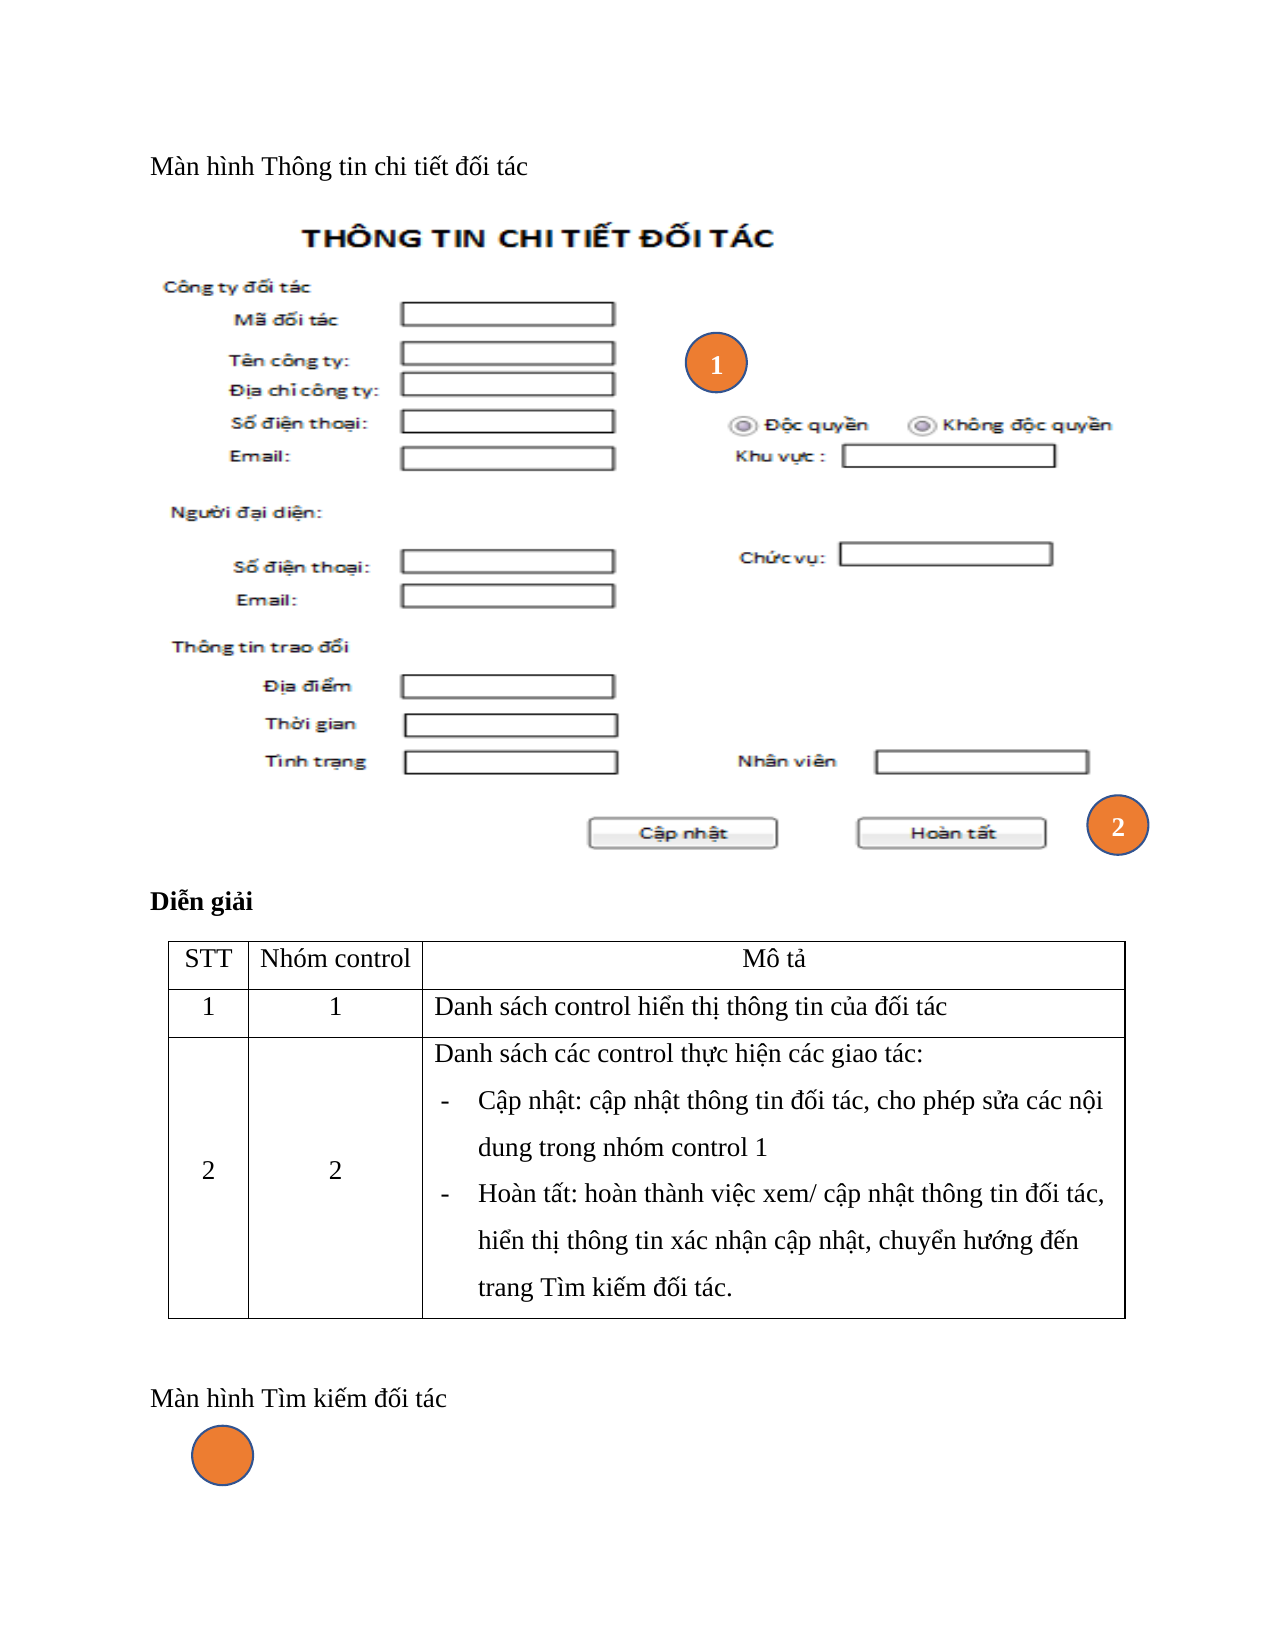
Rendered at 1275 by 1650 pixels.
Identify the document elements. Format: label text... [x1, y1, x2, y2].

table_cell 2 [169, 1038, 248, 1318]
table_header Nhóm control [249, 942, 422, 989]
table_cell 2 [249, 1038, 422, 1318]
table_cell 1 [249, 990, 422, 1037]
table_header Mô tả [423, 942, 1124, 989]
table_header STT [169, 942, 248, 989]
table_cell 1 [169, 990, 248, 1037]
table_cell Danh sách các control thực hiện các giao tác: Cập nhật: cập nhật thông tin đối tác, cho phép sửa các nội dung trong nhóm control 1 Hoàn tất: hoàn thành việc xem/ cập nhật thông tin đối tác, hiển thị thông tin xác nhận cập nhật, chuyển hướng đến trang Tìm kiếm đối tác. [423, 1038, 1124, 1318]
table_cell Danh sách control hiển thị thông tin của đối tác [423, 990, 1124, 1037]
list Diễn giải [150, 884, 1125, 916]
text Màn hình Thông tin chi tiết đối tác [150, 150, 1125, 181]
picture [150, 213, 1127, 853]
